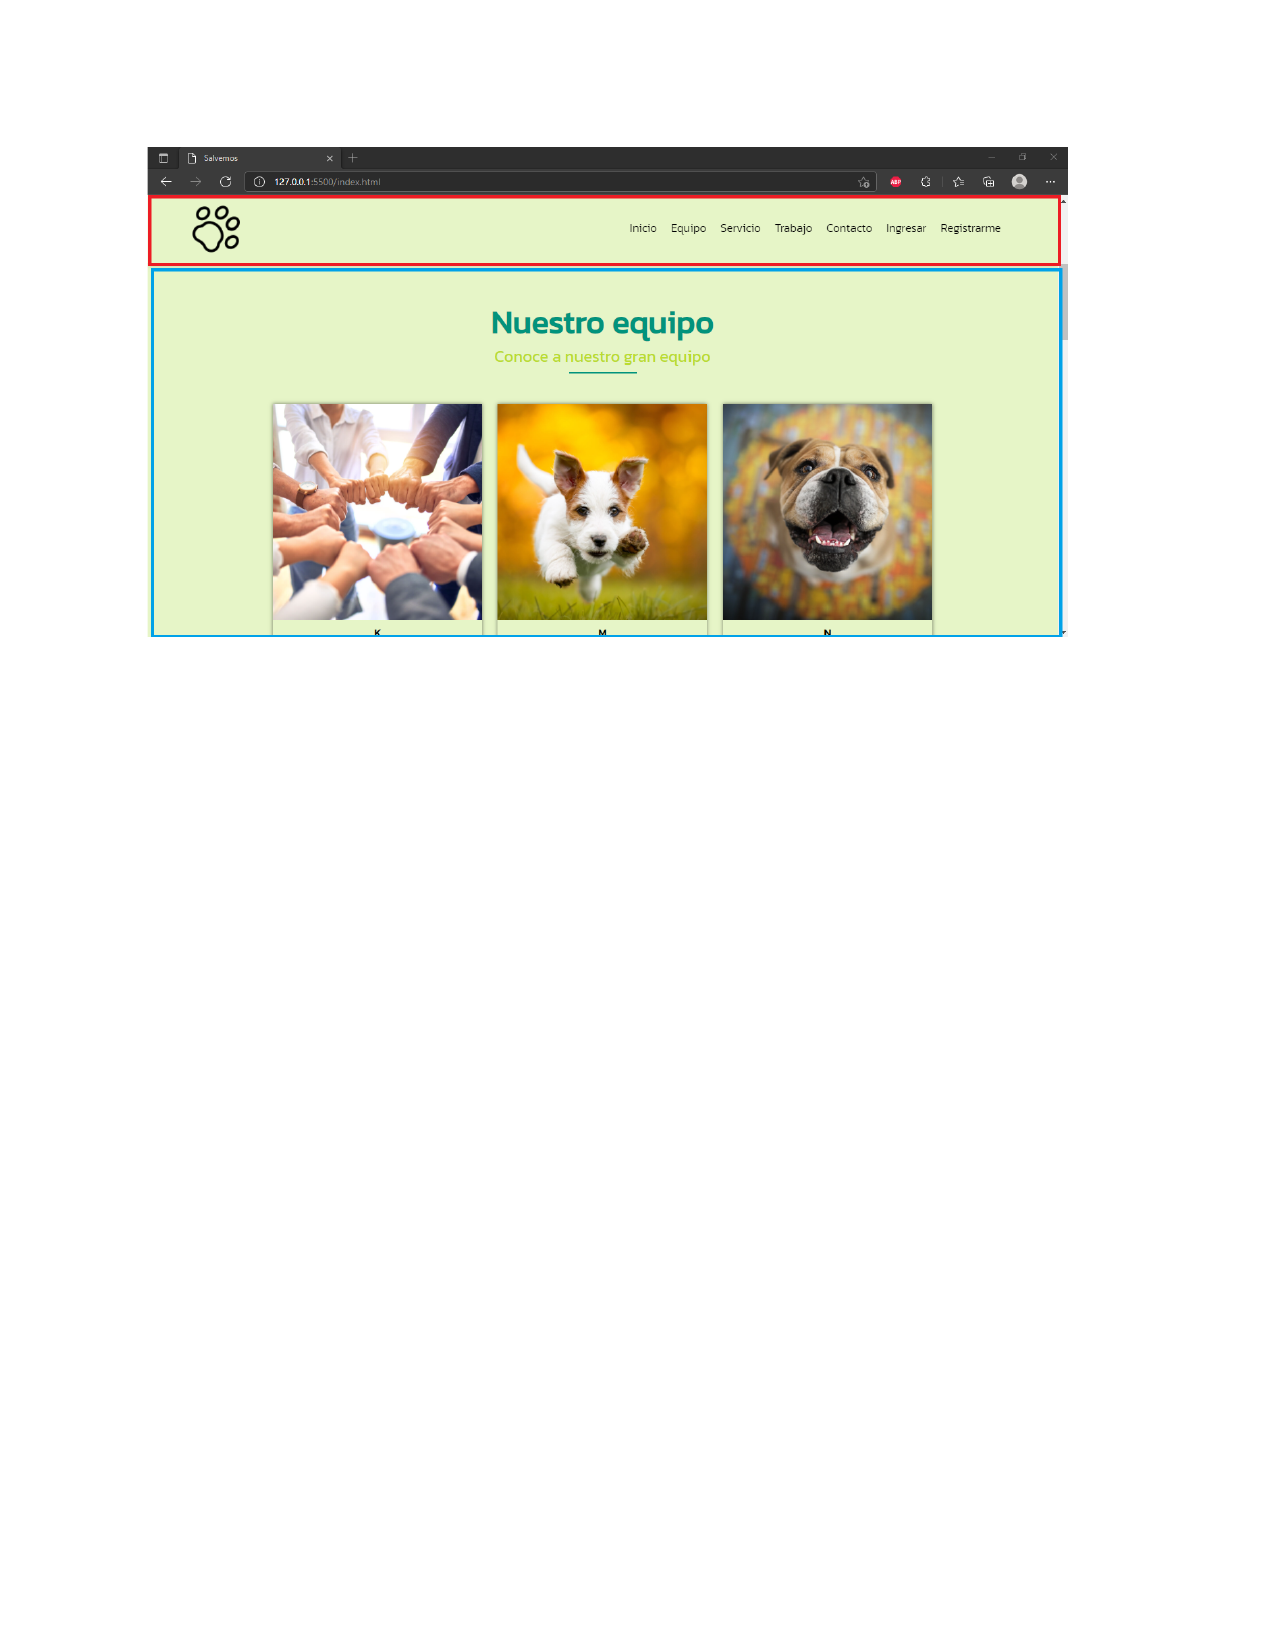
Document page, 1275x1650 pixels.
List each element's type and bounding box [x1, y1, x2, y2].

picture [147, 147, 1068, 637]
picture [155, 272, 1058, 634]
